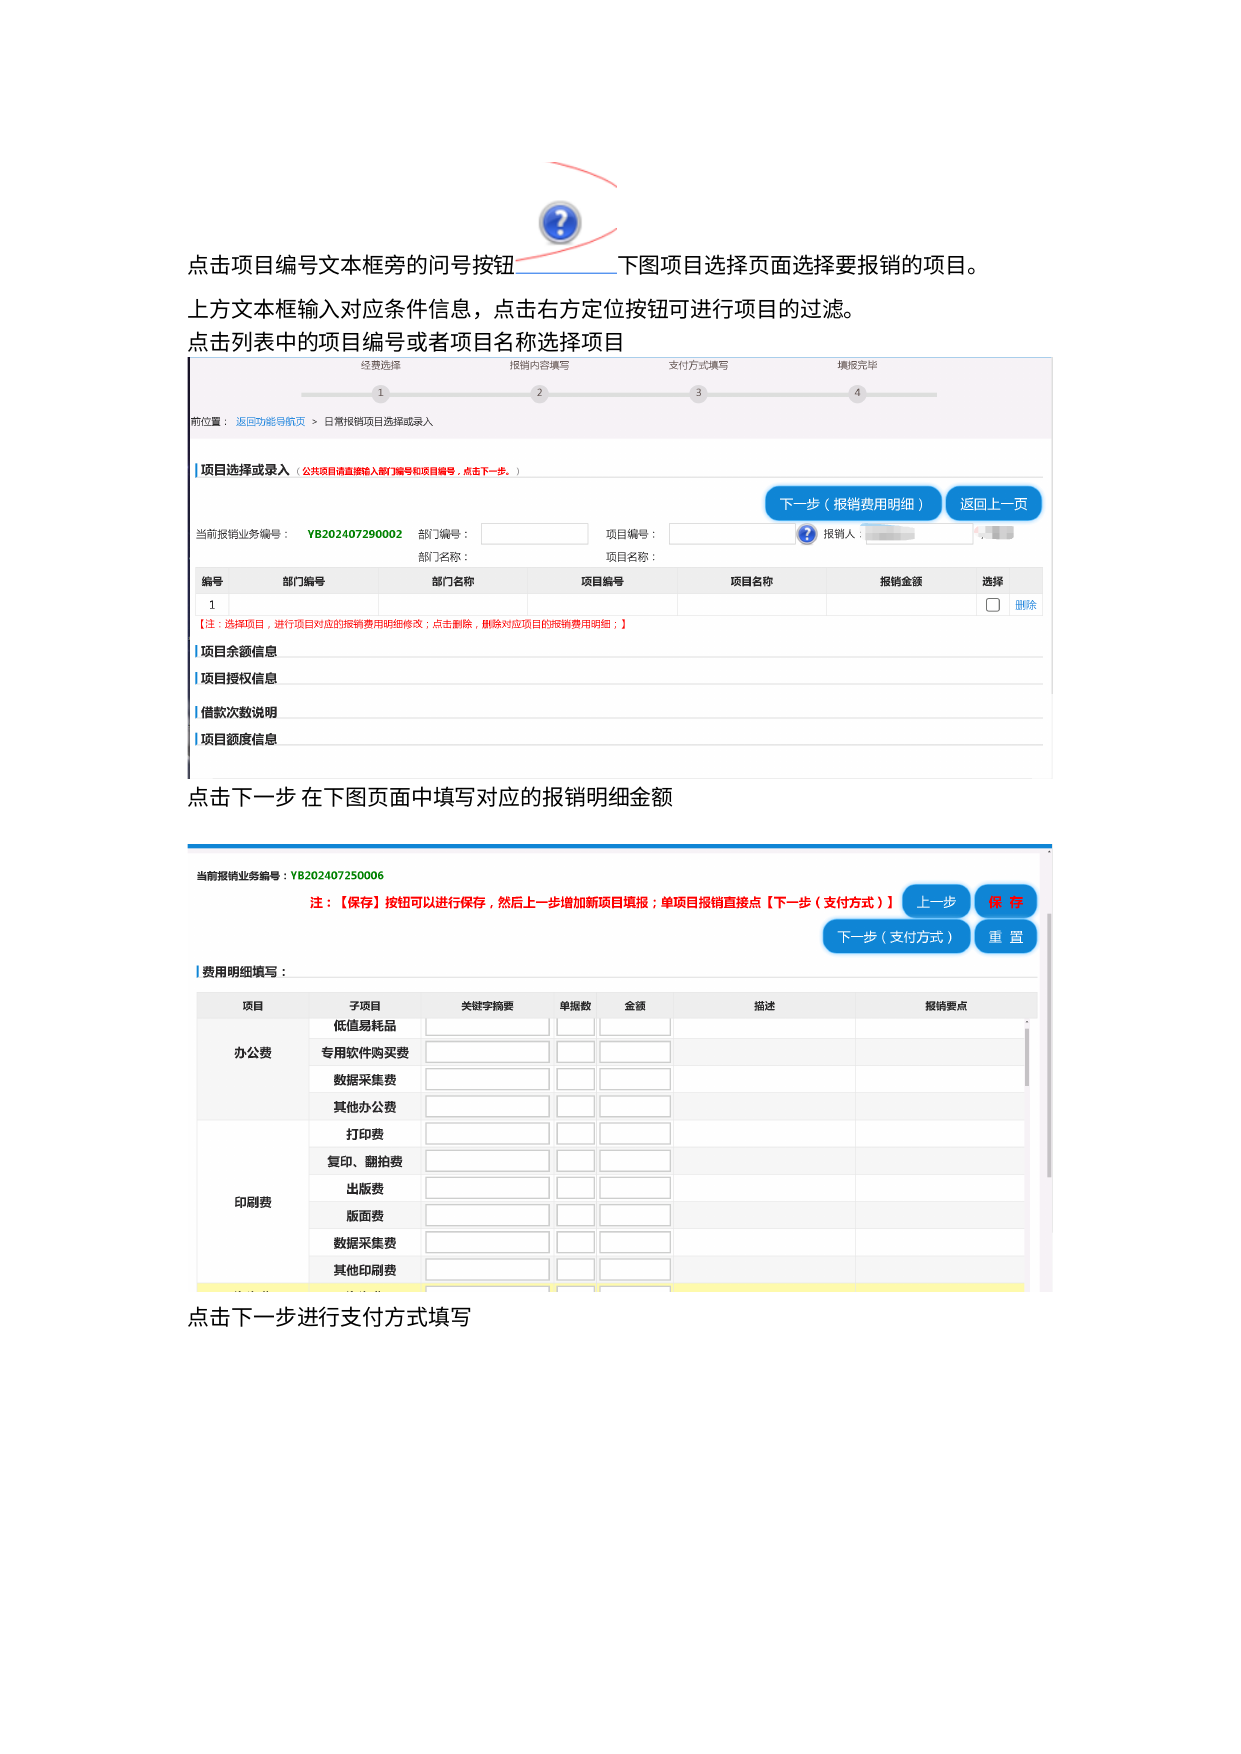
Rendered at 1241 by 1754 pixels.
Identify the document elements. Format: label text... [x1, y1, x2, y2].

text 点击项目编号文本框旁的问号按钮下图项目选择页面选择要报销的项目。 [187, 162, 1053, 292]
picture [187, 844, 1053, 1292]
picture [187, 357, 1053, 779]
text 点击列表中的项目编号或者项目名称选择项目 [187, 324, 1053, 357]
picture [515, 162, 617, 274]
text 上方文本框输入对应条件信息，点击右方定位按钮可进行项目的过滤。 [187, 292, 1053, 324]
text 点击下一步进行支付方式填写 [187, 1299, 1053, 1332]
text 点击下一步 在下图页面中填写对应的报销明细金额 [187, 779, 1053, 812]
